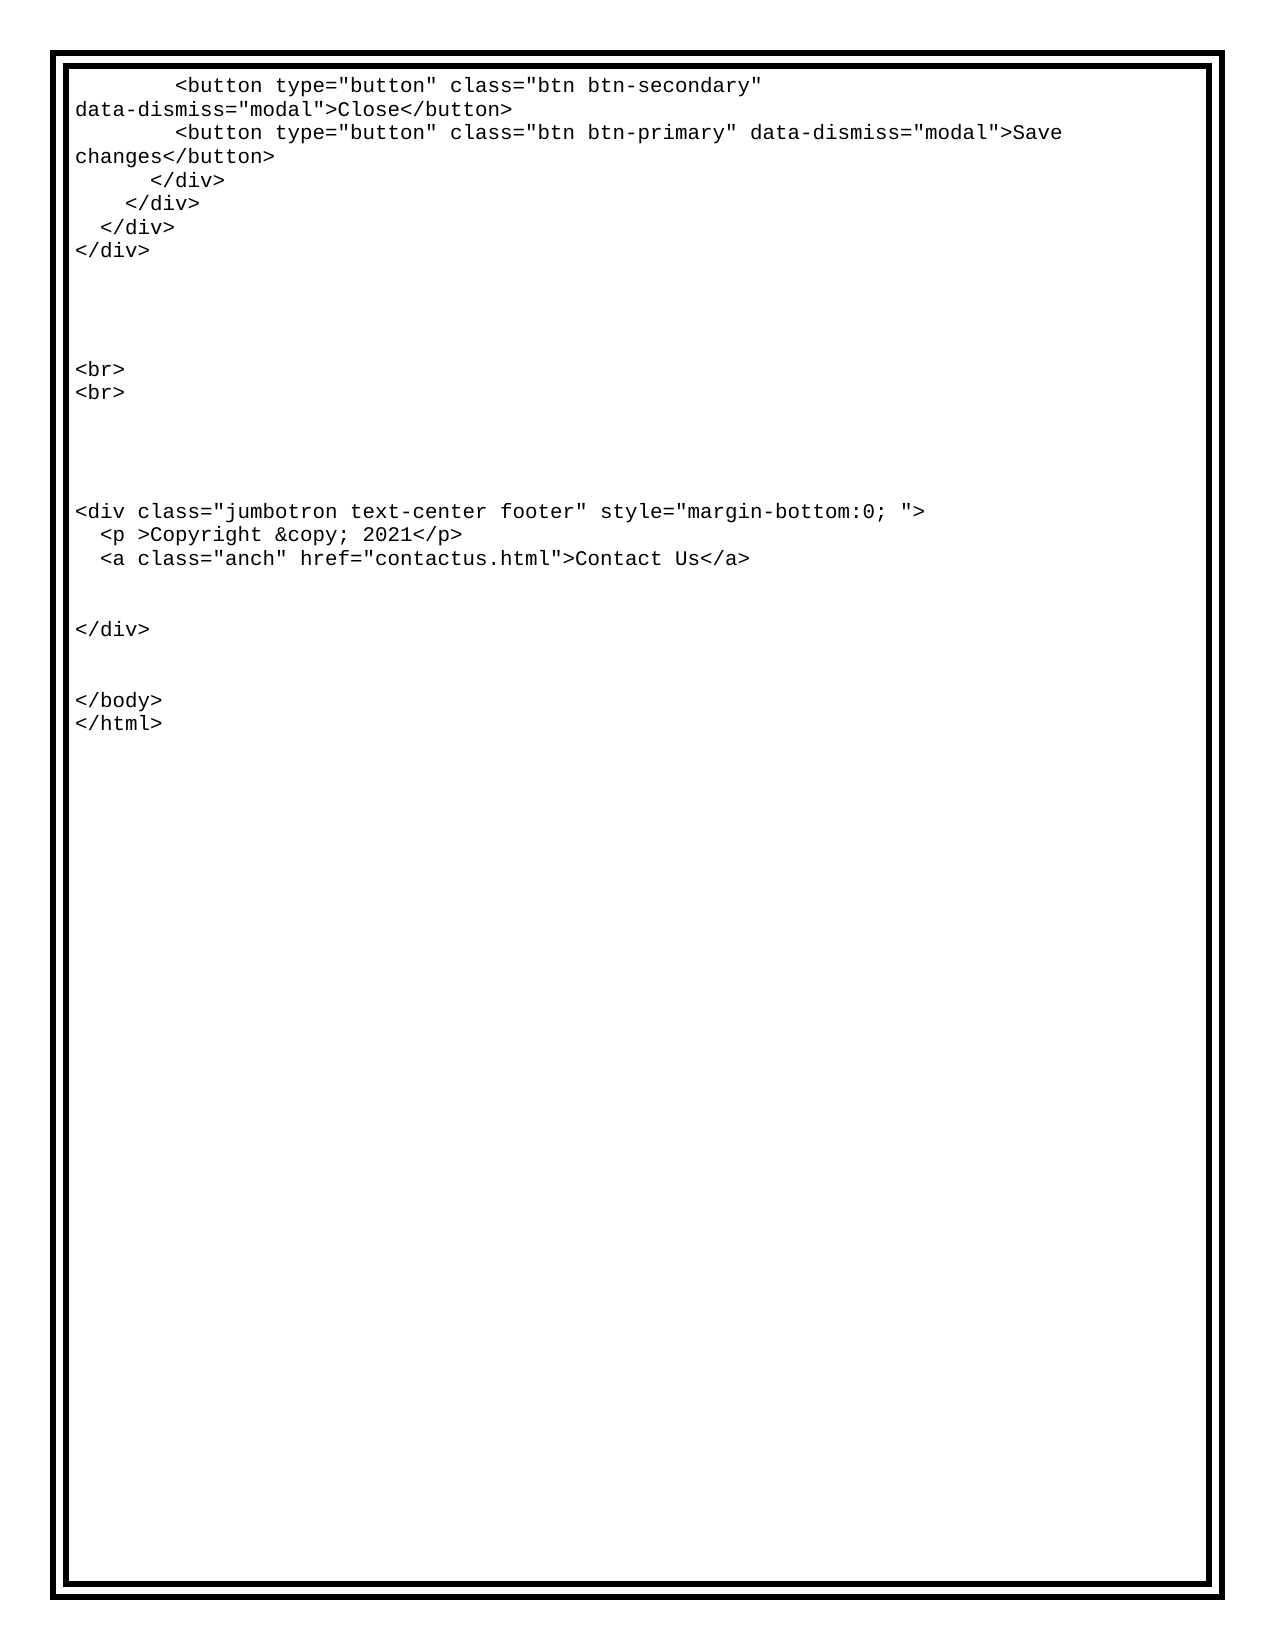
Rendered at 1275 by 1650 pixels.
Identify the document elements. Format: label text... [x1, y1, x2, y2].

text </div> [75, 193, 1200, 217]
text </div> [75, 619, 1200, 642]
text <a class="anch" href="contactus.html">Contact Us</a> [75, 548, 1200, 572]
text </body> [75, 690, 1200, 713]
text <div class="jumbotron text-center footer" style="margin-bottom:0; "> [75, 501, 1200, 524]
text <button type="button" class="btn btn-secondary" data-dismiss="modal">Close</button> [75, 75, 1200, 122]
text <br> [75, 359, 1200, 382]
text </div> [75, 217, 1200, 241]
text <br> [75, 382, 1200, 406]
text <p >Copyright &copy; 2021</p> [75, 524, 1200, 548]
text </html> [75, 713, 1200, 737]
text </div> [75, 241, 1200, 264]
text </div> [75, 169, 1200, 193]
text <button type="button" class="btn btn-primary" data-dismiss="modal">Save changes</button> [75, 122, 1200, 169]
